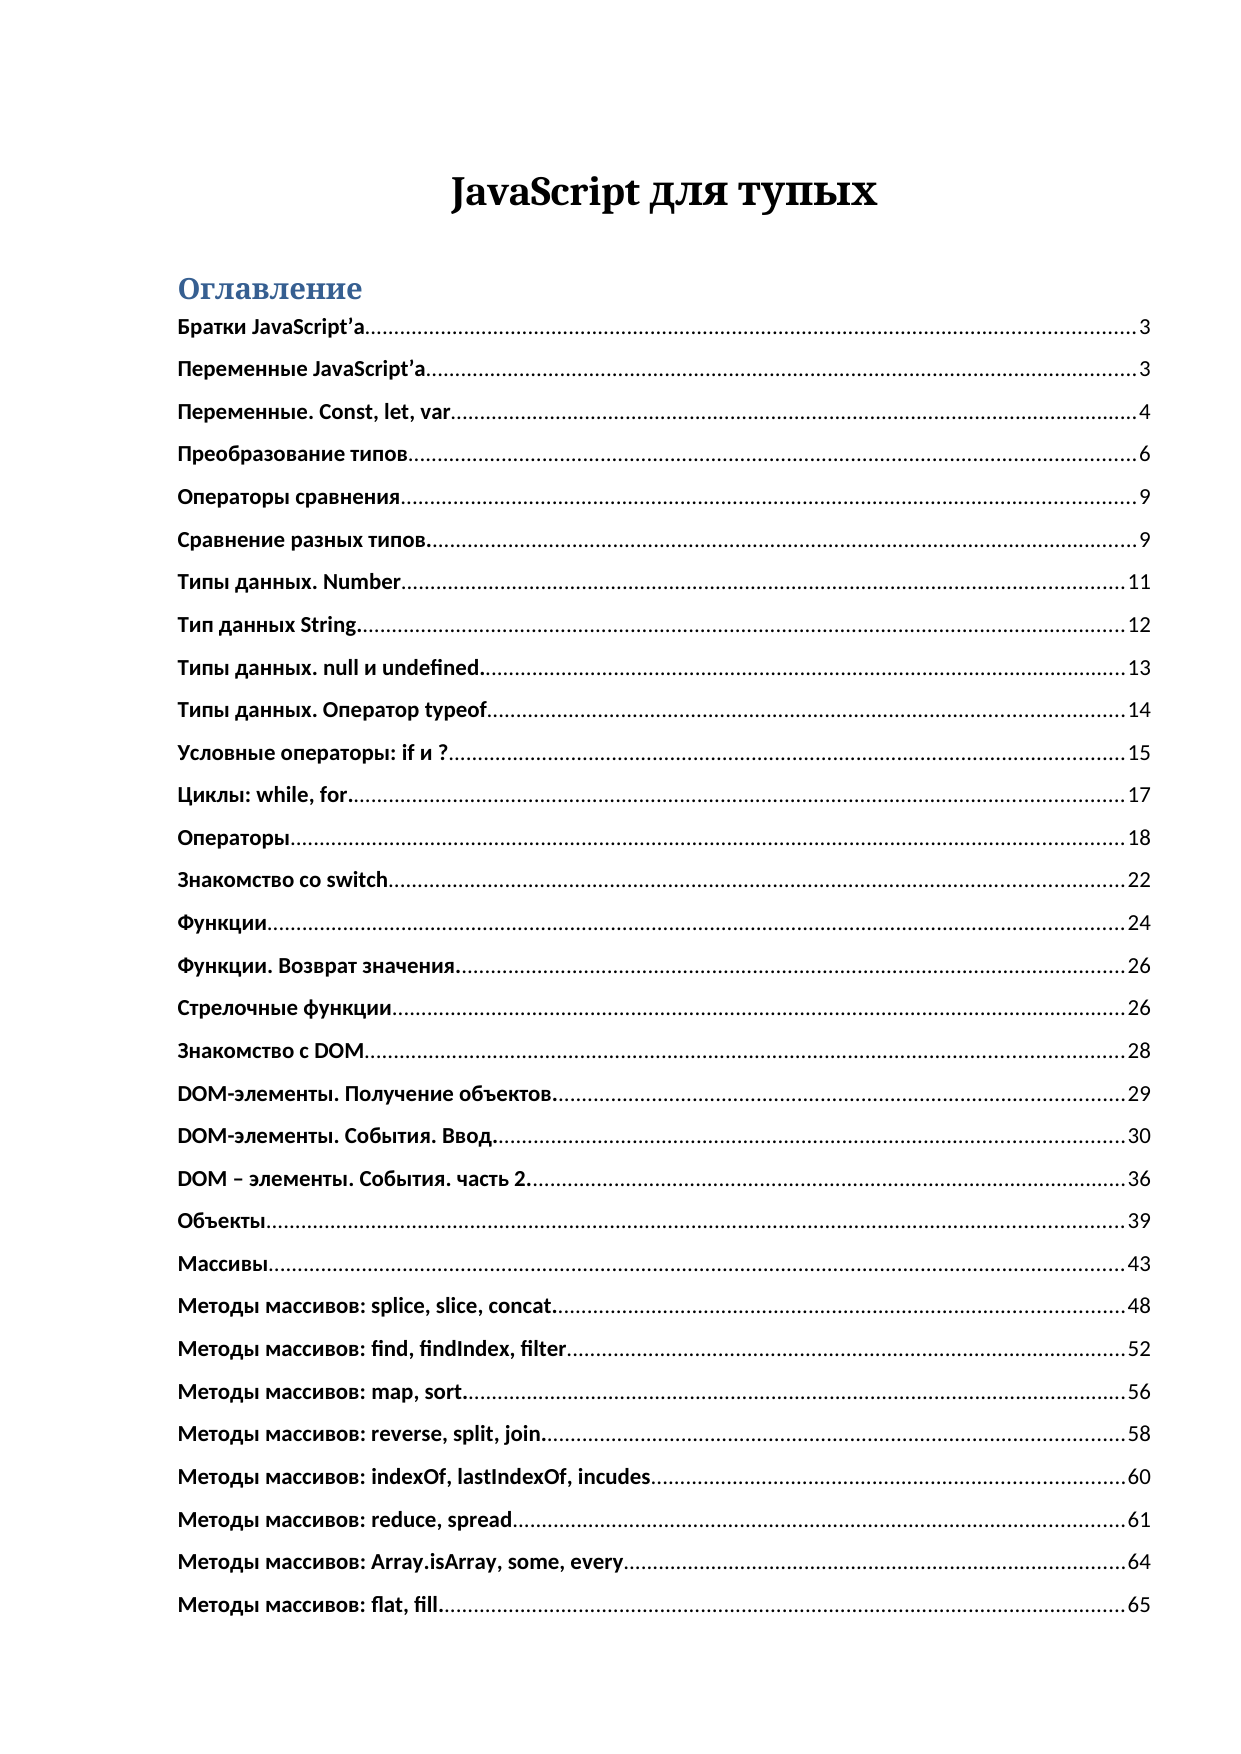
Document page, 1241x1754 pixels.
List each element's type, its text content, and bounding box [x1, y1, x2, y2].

subtitle JavaScript для тупых [177, 168, 1152, 216]
